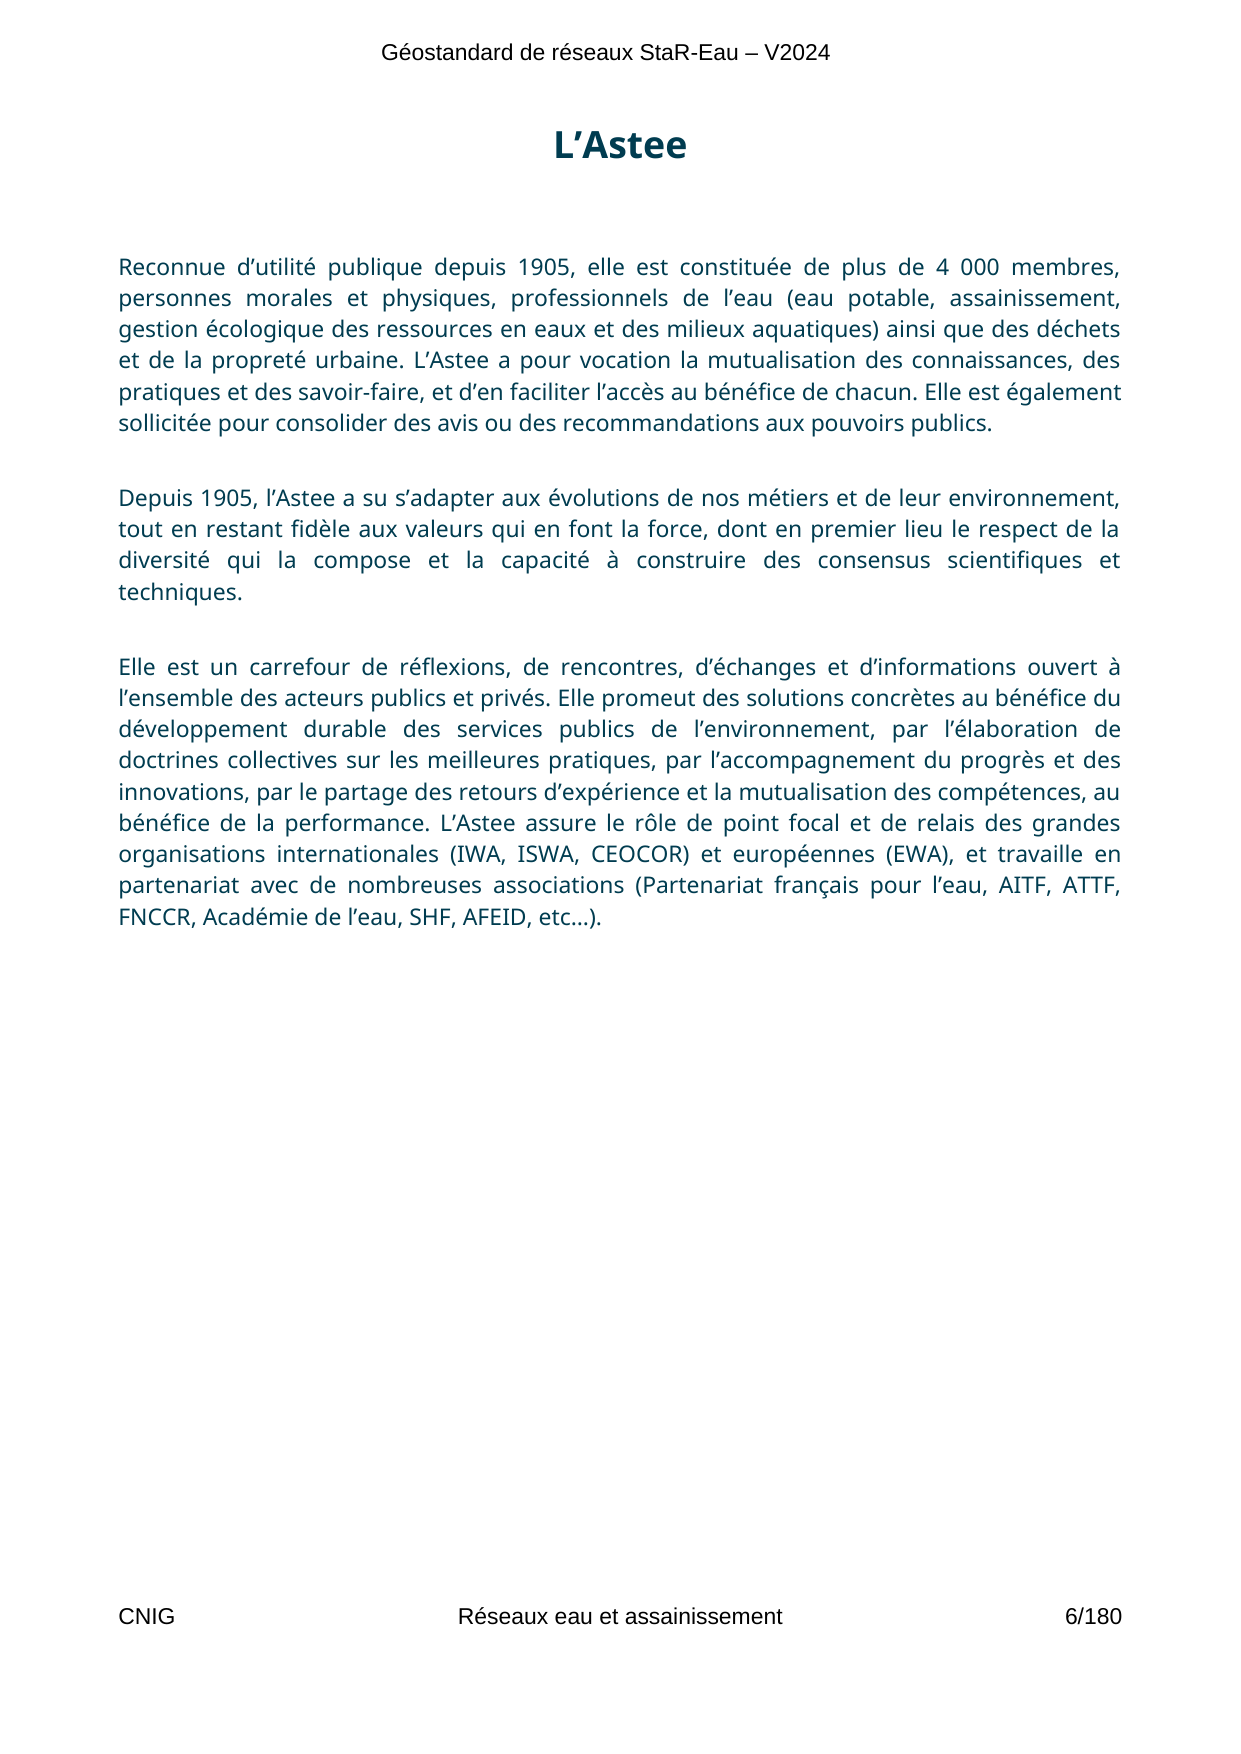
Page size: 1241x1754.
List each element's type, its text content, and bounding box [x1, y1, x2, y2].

subtitle Elle est un carrefour de réflexions, de rencontres, d’échanges et d’informations ouvert à l’ensemble des acteurs publics et privés. Elle promeut des solutions concrètes au bénéfice du développement durable des services publics de l’environnement, par l’élaboration de doctrines collectives sur les meilleures pratiques, par l’accompagnement du progrès et des innovations, par le partage des retours d’expérience et la mutualisation des compétences, au bénéfice de la performance. L’Astee assure le rôle de point focal et de relais des grandes organisations internationales (IWA, ISWA, CEOCOR) et européennes (EWA), et travaille en partenariat avec de nombreuses associations (Partenariat français pour l’eau, AITF, ATTF, FNCCR, Académie de l’eau, SHF, AFEID, etc…).Table des matières [118, 650, 1122, 932]
subtitle Reconnue d’utilité publique depuis 1905, elle est constituée de plus de 4 000 membres, personnes morales et physiques, professionnels de l’eau (eau potable, assainissement, gestion écologique des ressources en eaux et des milieux aquatiques) ainsi que des déchets et de la propreté urbaine. L’Astee a pour vocation la mutualisation des connaissances, des pratiques et des savoir-faire, et d’en faciliter l’accès au bénéfice de chacun. Elle est également sollicitée pour consolider des avis ou des recommandations aux pouvoirs publics. [118, 250, 1122, 438]
text L’Astee [118, 118, 1122, 169]
subtitle Depuis 1905, l’Astee a su s’adapter aux évolutions de nos métiers et de leur environnement, tout en restant fidèle aux valeurs qui en font la force, dont en premier lieu le respect de la diversité qui la compose et la capacité à construire des consensus scientifiques et techniques. [118, 482, 1122, 607]
